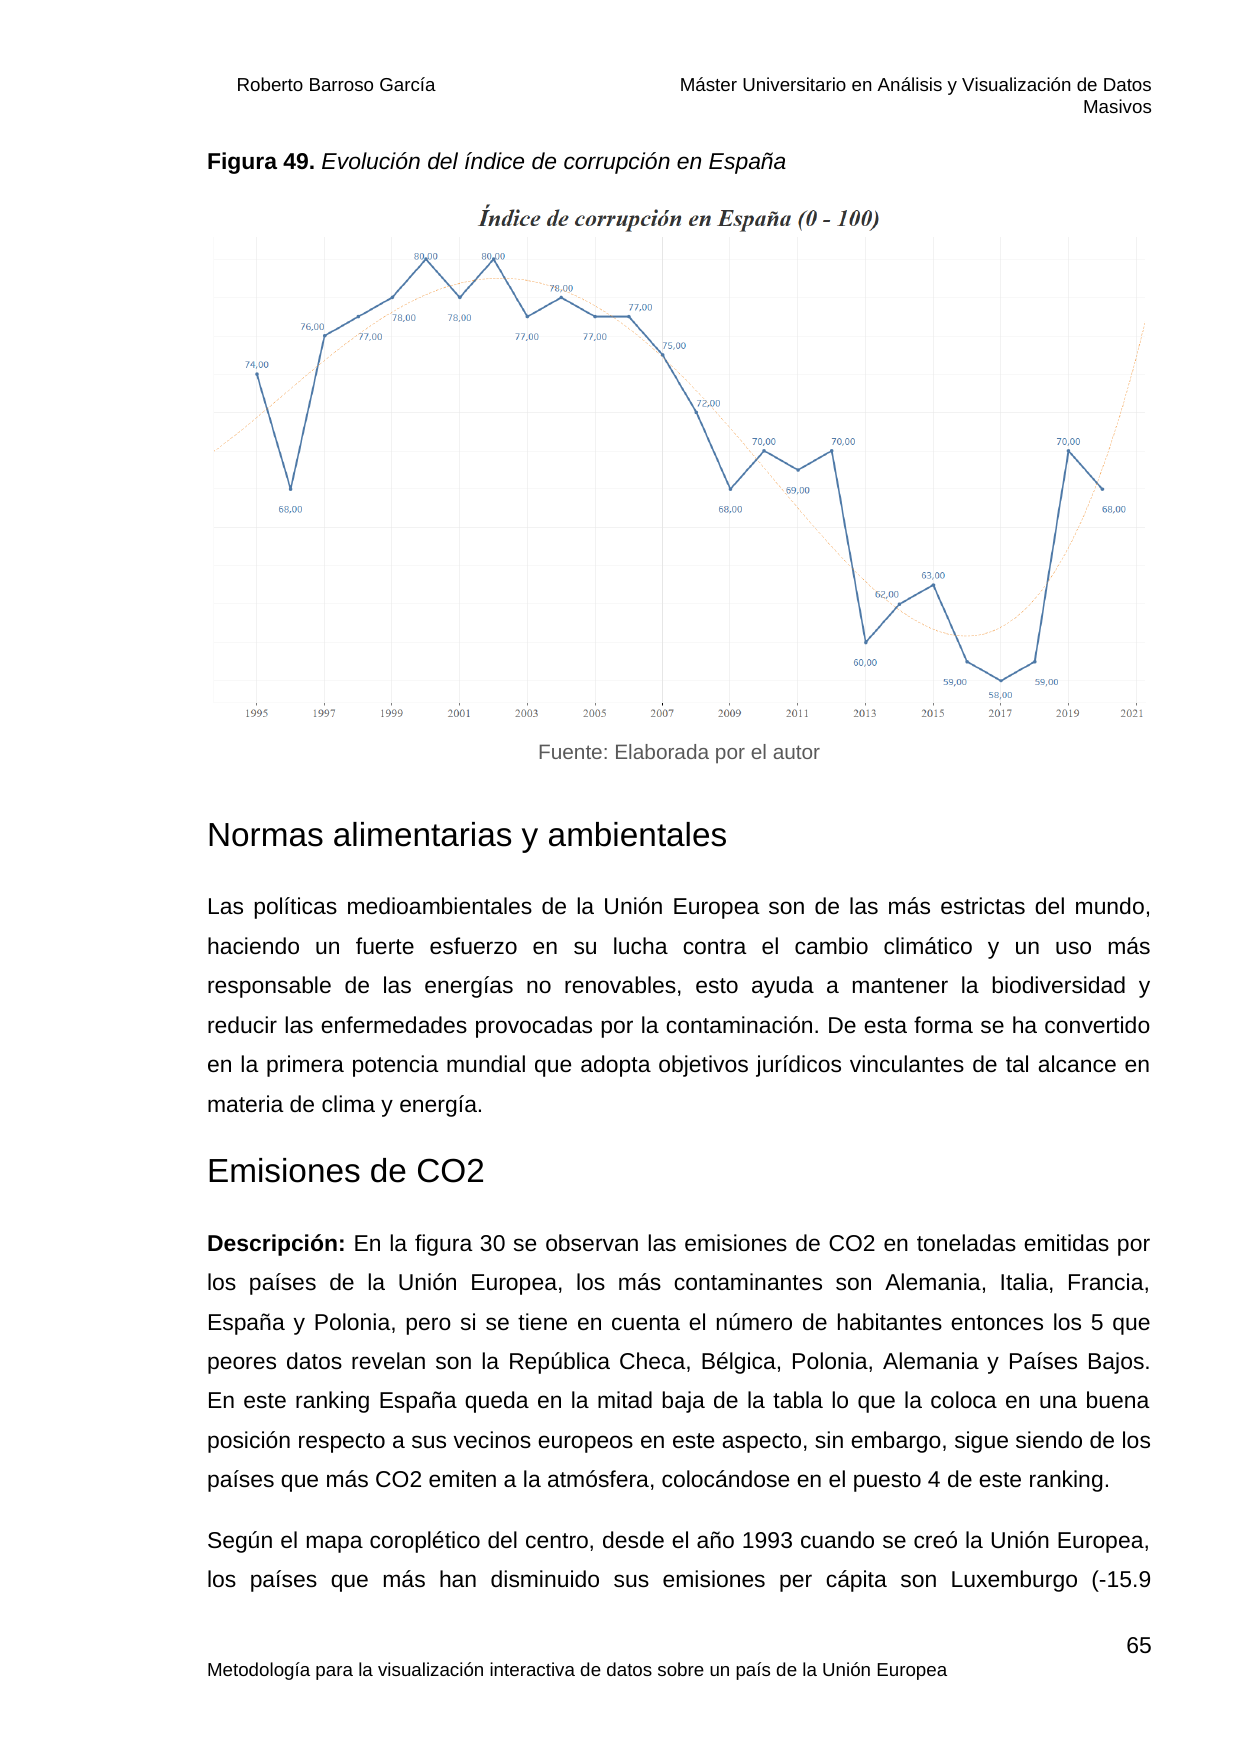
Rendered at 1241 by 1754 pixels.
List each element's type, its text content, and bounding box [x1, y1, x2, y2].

picture [206, 195, 1152, 727]
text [207, 1527, 1152, 1592]
text Normas alimentarias y ambientales [207, 815, 1152, 853]
text Las políticas medioambientales de la Unión Europea son de las más estrictas del mundo, haciendo un fuerte esfuerzo en su lucha contra el cambio climático y un uso más responsable de las energías no renovables, esto ayuda a mantener la biodiversidad y reducir las enfermedades provocadas por la contaminación. De esta forma se ha convertido en la primera potencia mundial que adopta objetivos jurídicos vinculantes de tal alcance en materia de clima y energía. [207, 893, 1152, 1117]
text Figura 49. Evolución del índice de corrupción en España [207, 148, 1152, 174]
text Emisiones de CO2 [207, 1151, 1152, 1189]
text Fuente: Elaborada por el autor [207, 739, 1152, 763]
text Descripción: En la figura 30 se observan las emisiones de CO2 en toneladas emitidas por los países de la Unión Europea, los más contaminantes son Alemania, Italia, Francia, España y Polonia, pero si se tiene en cuenta el número de habitantes entonces los 5 que peores datos revelan son la República Checa, Bélgica, Polonia, Alemania y Países Bajos. En este ranking España queda en la mitad baja de la tabla lo que la coloca en una buena posición respecto a sus vecinos europeos en este aspecto, sin embargo, sigue siendo de los países que más CO2 emiten a la atmósfera, colocándose en el puesto 4 de este ranking. [207, 1229, 1152, 1493]
